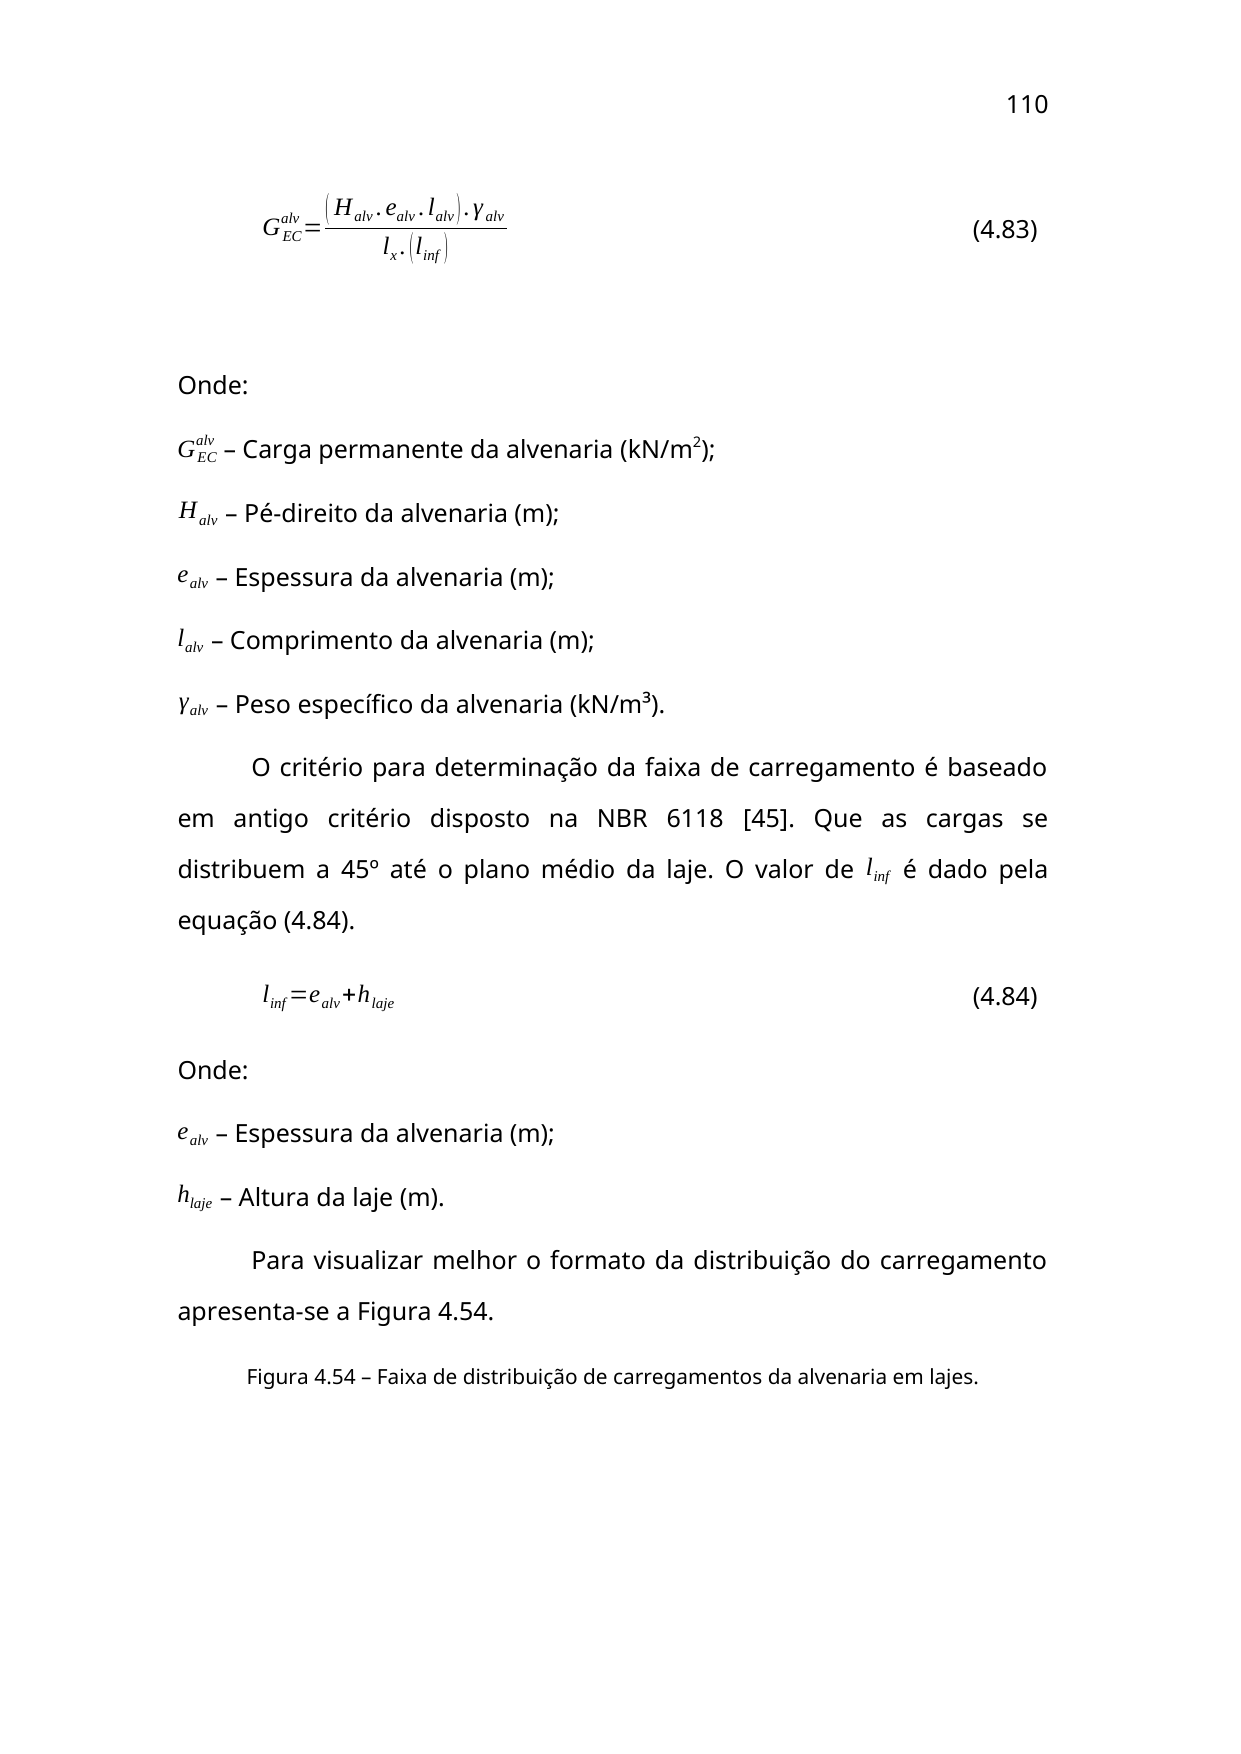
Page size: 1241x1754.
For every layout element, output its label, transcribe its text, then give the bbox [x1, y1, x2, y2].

text Onde: [177, 368, 1048, 402]
text Onde: [177, 1052, 1048, 1086]
table_header Figura 4.54 – Faixa de distribuição de carregamentos da alvenaria em lajes. [177, 1358, 1048, 1394]
text – Peso específico da alvenaria (kN/m³). [177, 686, 1048, 720]
text Para visualizar melhor o formato da distribuição do carregamento apresenta-se a Figura 4.54. [177, 1243, 1048, 1328]
text – Comprimento da alvenaria (m); [177, 623, 1048, 657]
text – Espessura da alvenaria (m); [177, 559, 1048, 593]
text – Altura da laje (m). [177, 1179, 1048, 1213]
text O critério para determinação da faixa de carregamento é baseado em antigo critério disposto na NBR 6118 [45]. Que as cargas se distribuem a 45º até o plano médio da laje. O valor de é dado pela equação (4.84). [177, 750, 1048, 937]
text – Pé-direito da alvenaria (m); [177, 496, 1048, 530]
text – Carga permanente da alvenaria (kN/m2); [177, 431, 1048, 466]
table_header [177, 967, 608, 1040]
table_header (4.83) [621, 179, 1048, 292]
table_header [177, 179, 621, 292]
text – Espessura da alvenaria (m); [177, 1116, 1048, 1150]
table_header (4.84) [608, 967, 1048, 1040]
